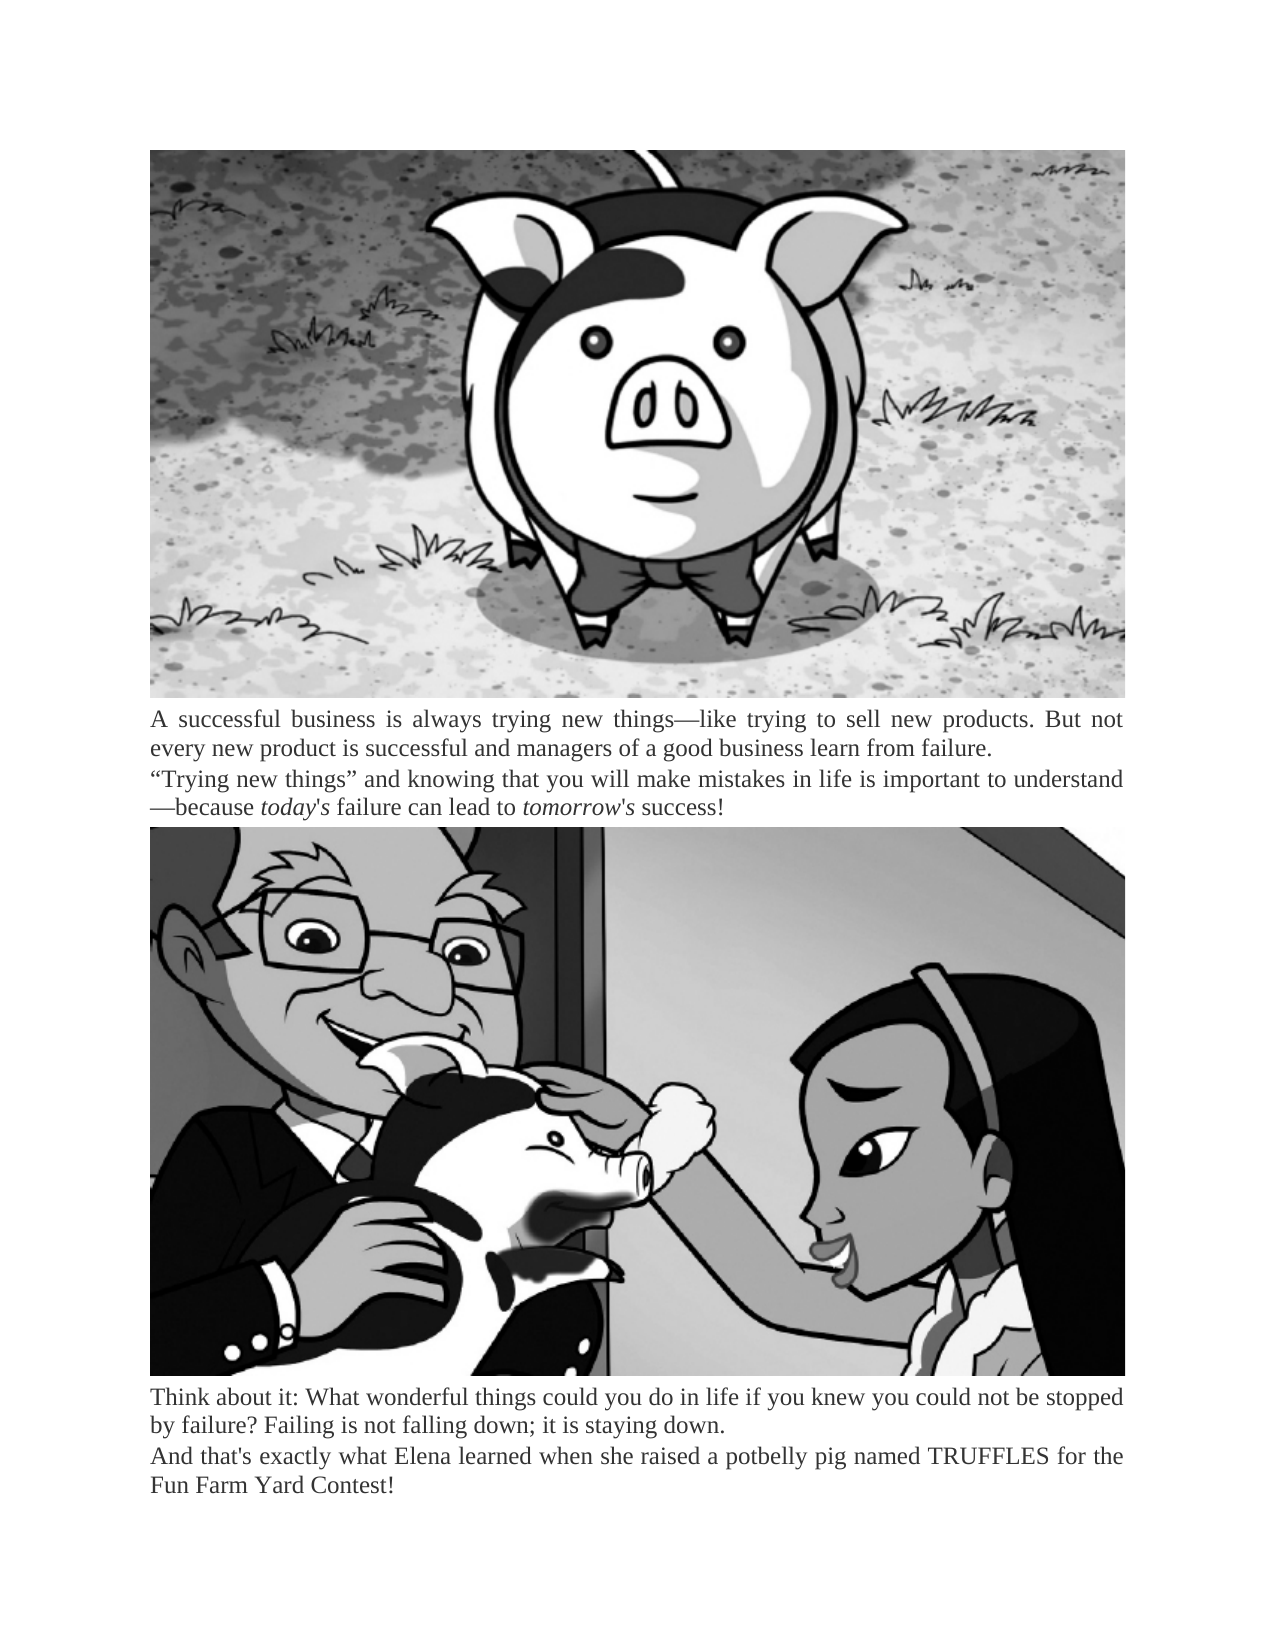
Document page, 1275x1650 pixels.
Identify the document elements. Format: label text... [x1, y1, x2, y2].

text Think about it: What wonderful things could you do in life if you knew you could not be stopped by failure? Failing is not falling down; it is staying down. [150, 1382, 1125, 1439]
text A successful business is always trying new things—like trying to sell new products. But not every new product is successful and managers of a good business learn from failure. [150, 704, 1125, 762]
picture [150, 827, 1125, 1376]
picture [150, 150, 1125, 698]
text “Trying new things” and knowing that you will make mistakes in life is important to understand—because today's failure can lead to tomorrow's success! [150, 764, 1125, 821]
text And that's exactly what Elena learned when she raised a potbelly pig named TRUFFLES for the Fun Farm Yard Contest! [150, 1441, 1125, 1499]
